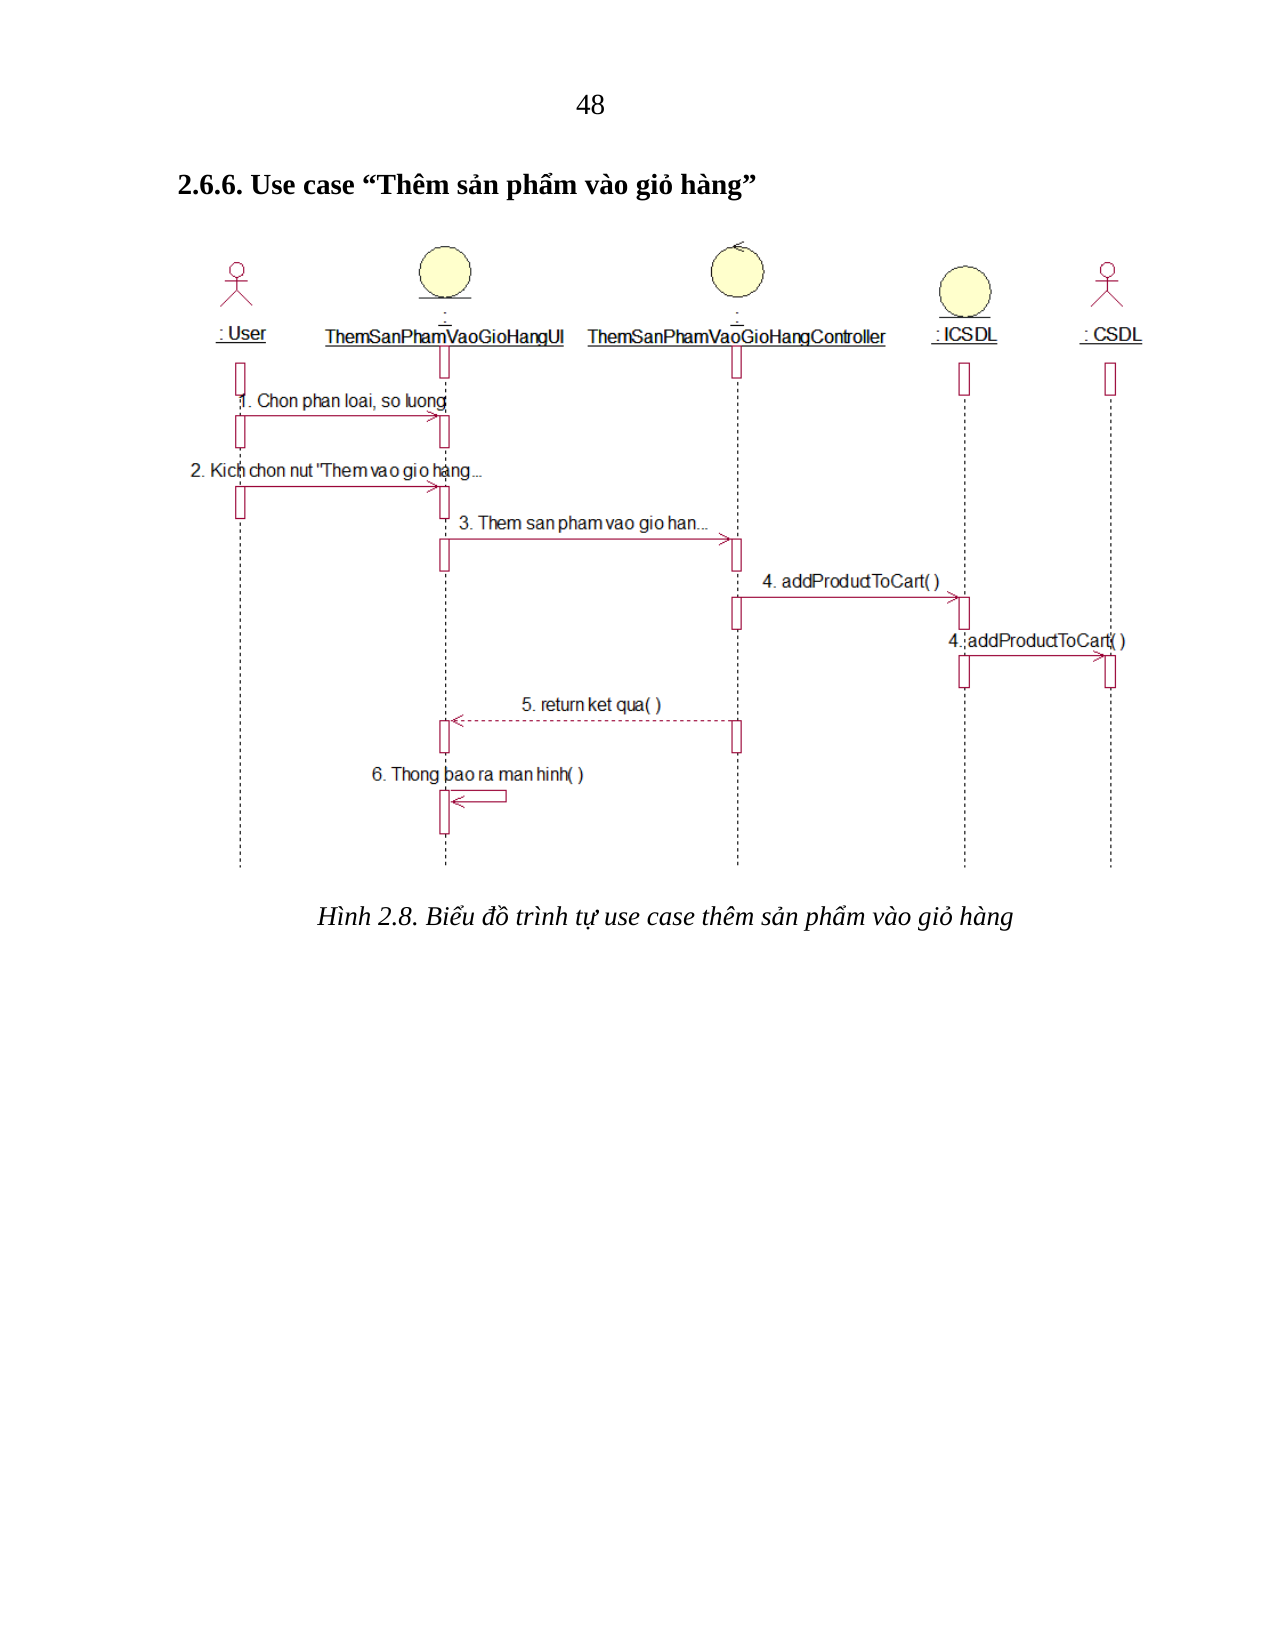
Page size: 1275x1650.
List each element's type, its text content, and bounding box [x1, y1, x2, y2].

picture [177, 230, 1156, 871]
subtitle Use case “Thêm sản phẩm vào giỏ hàng” [177, 167, 1156, 201]
text Hình 2.8. Biểu đồ trình tự use case thêm sản phẩm vào giỏ hàng [177, 900, 1156, 931]
